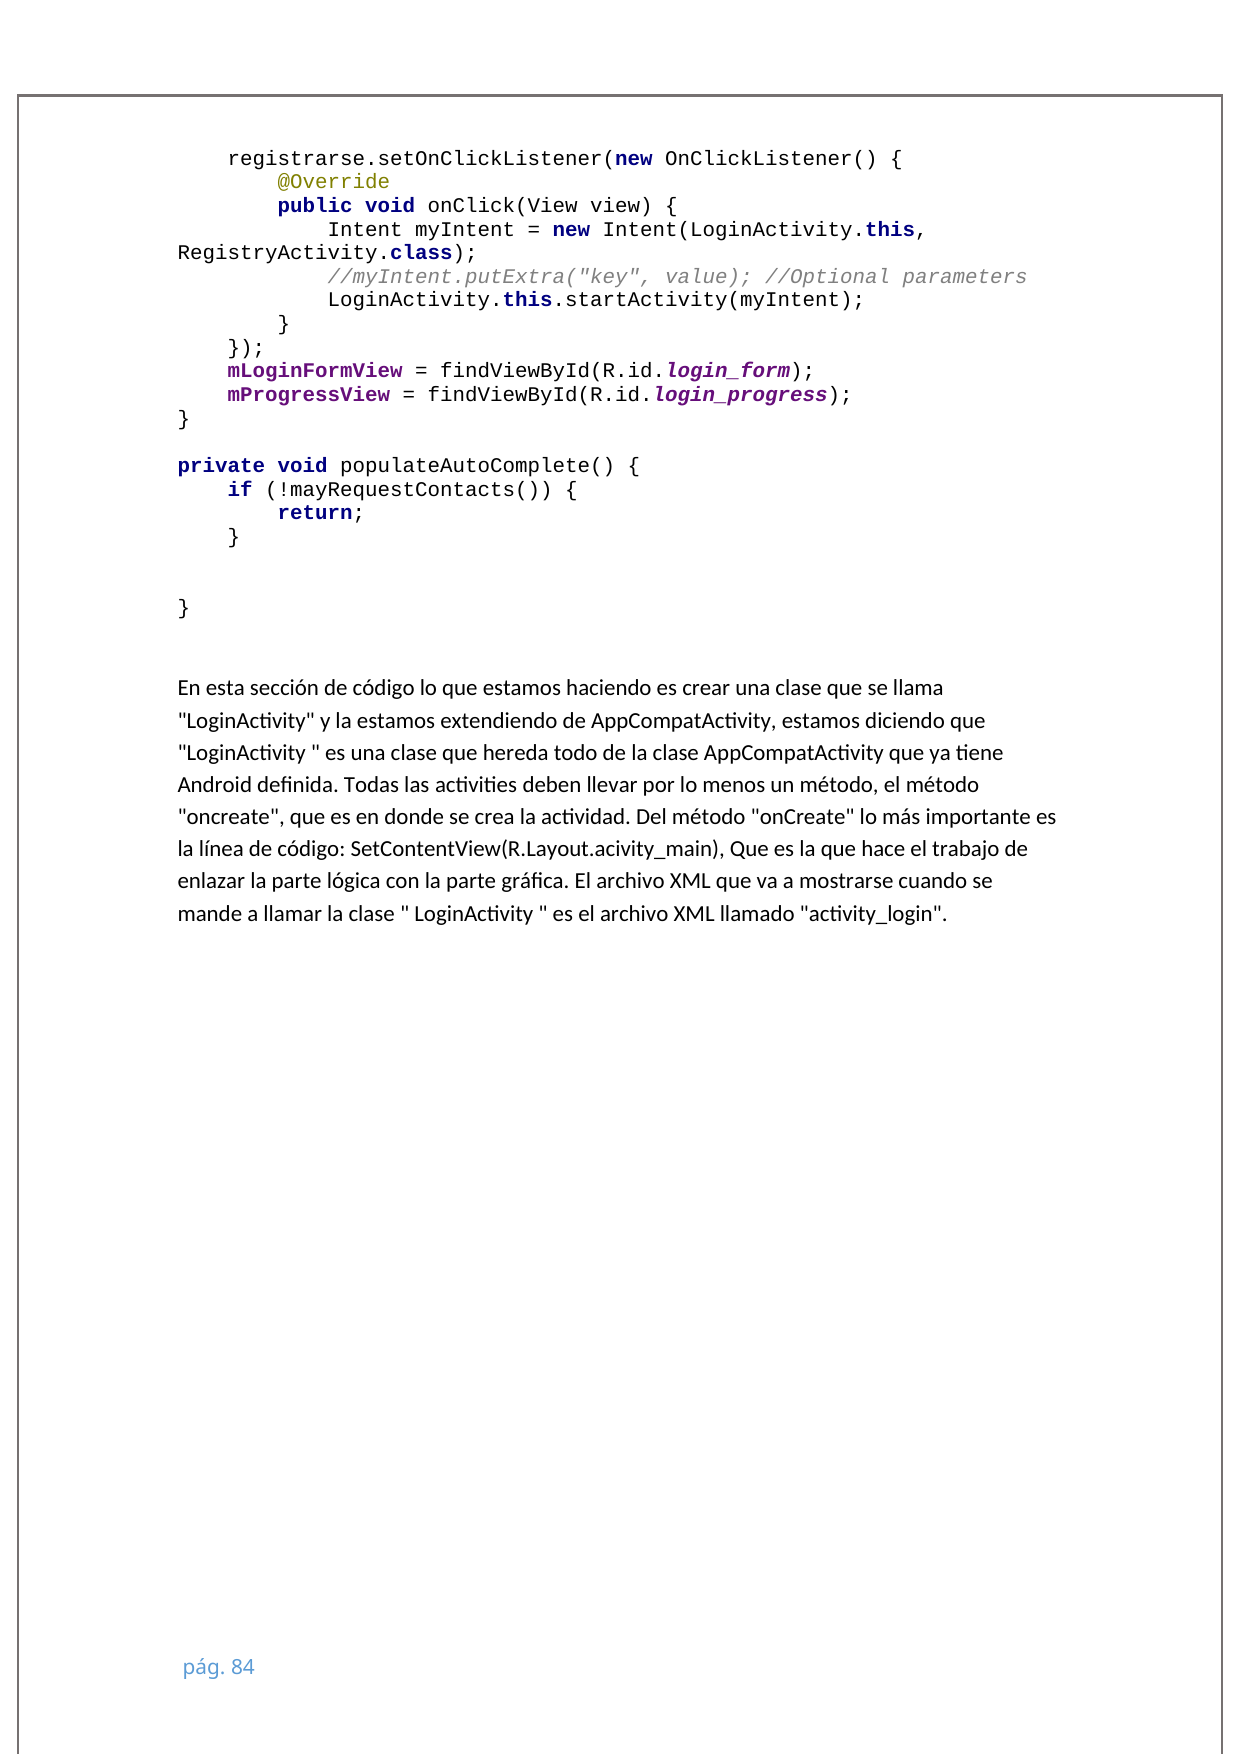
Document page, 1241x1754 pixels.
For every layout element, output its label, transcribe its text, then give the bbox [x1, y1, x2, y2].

text En esta sección de código lo que estamos haciendo es crear una clase que se llama "LoginActivity" y la estamos extendiendo de AppCompatActivity, estamos diciendo que "LoginActivity " es una clase que hereda todo de la clase AppCompatActivity que ya tiene Android definida. Todas las activities deben llevar por lo menos un método, el método "oncreate", que es en donde se crea la actividad. Del método "onCreate" lo más importante es la línea de código: SetContentView(R.Layout.acivity_main), Que es la que hace el trabajo de enlazar la parte lógica con la parte gráfica. El archivo XML que va a mostrarse cuando se mande a llamar la clase " LoginActivity " es el archivo XML llamado "activity_login". [177, 673, 1063, 927]
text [177, 148, 1063, 621]
